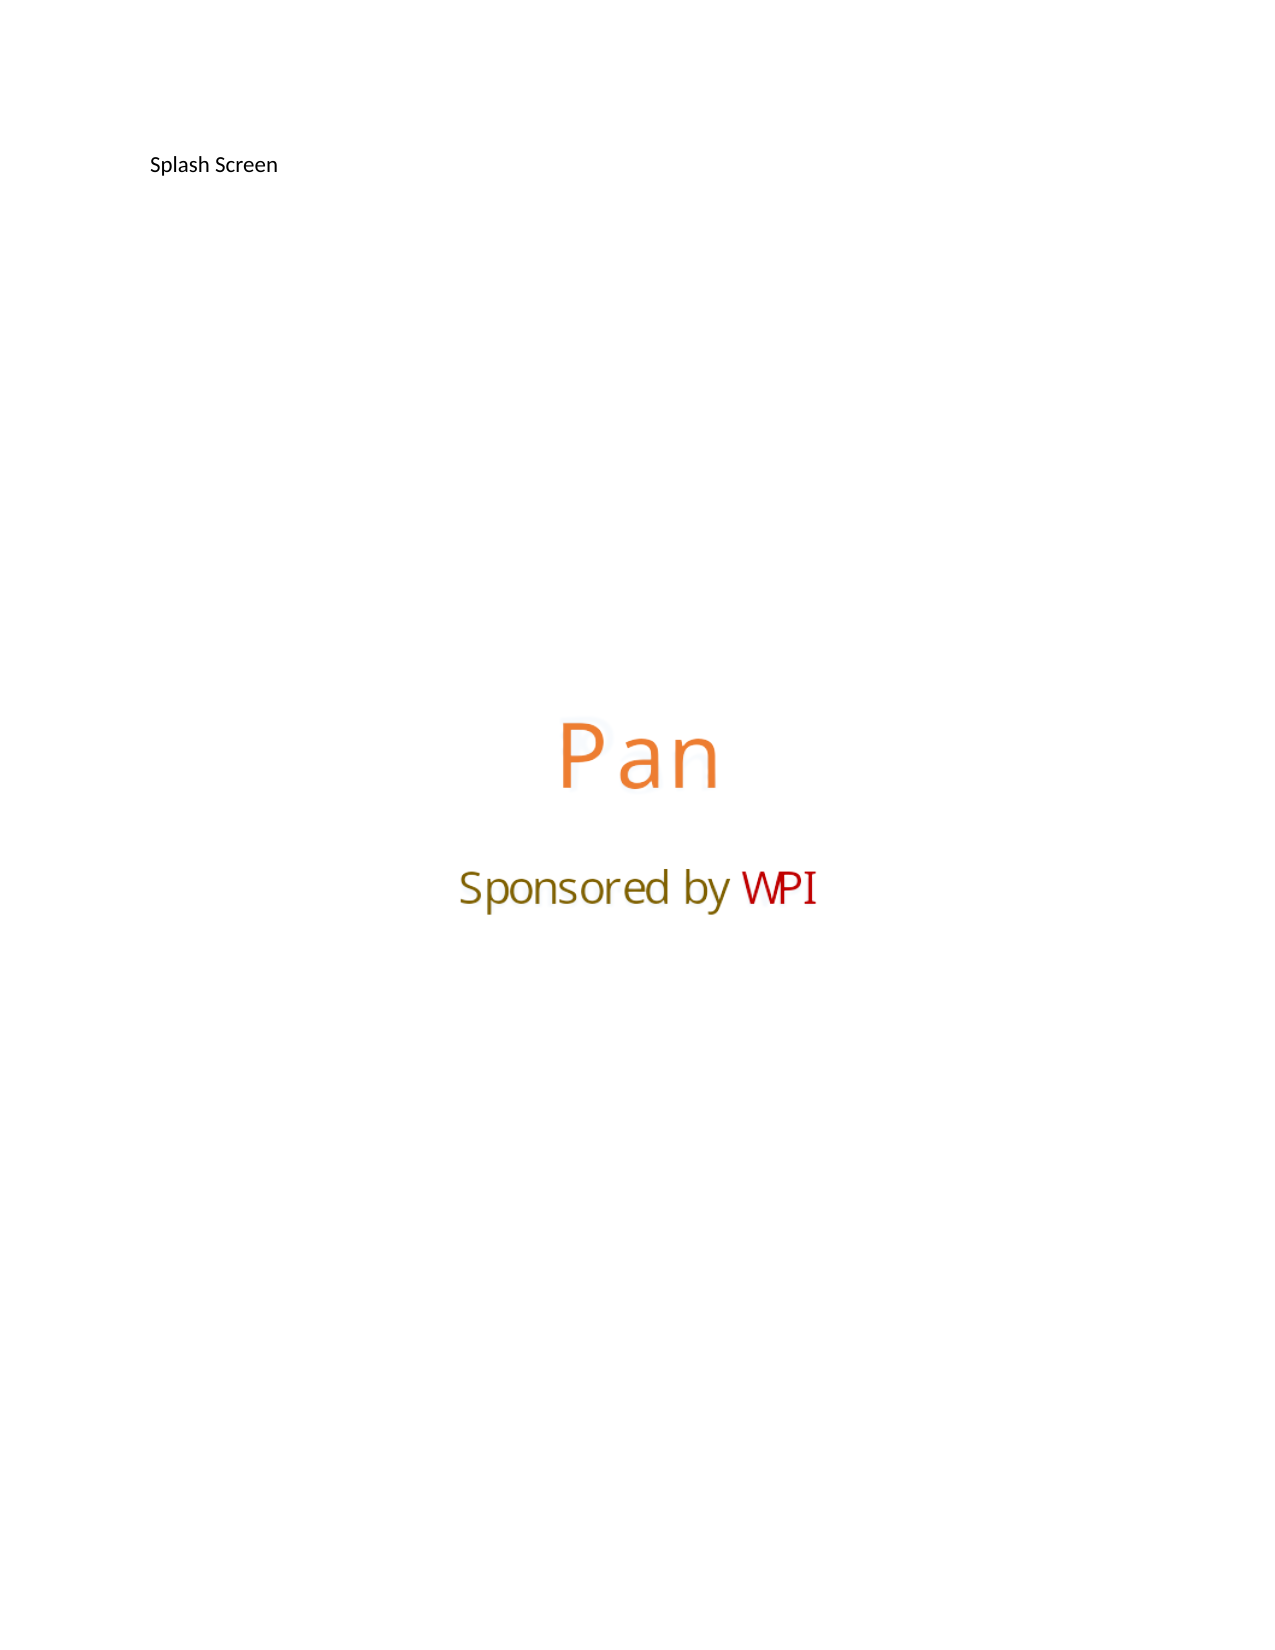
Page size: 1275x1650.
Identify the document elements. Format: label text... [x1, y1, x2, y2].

text Splash Screen [150, 150, 1125, 178]
